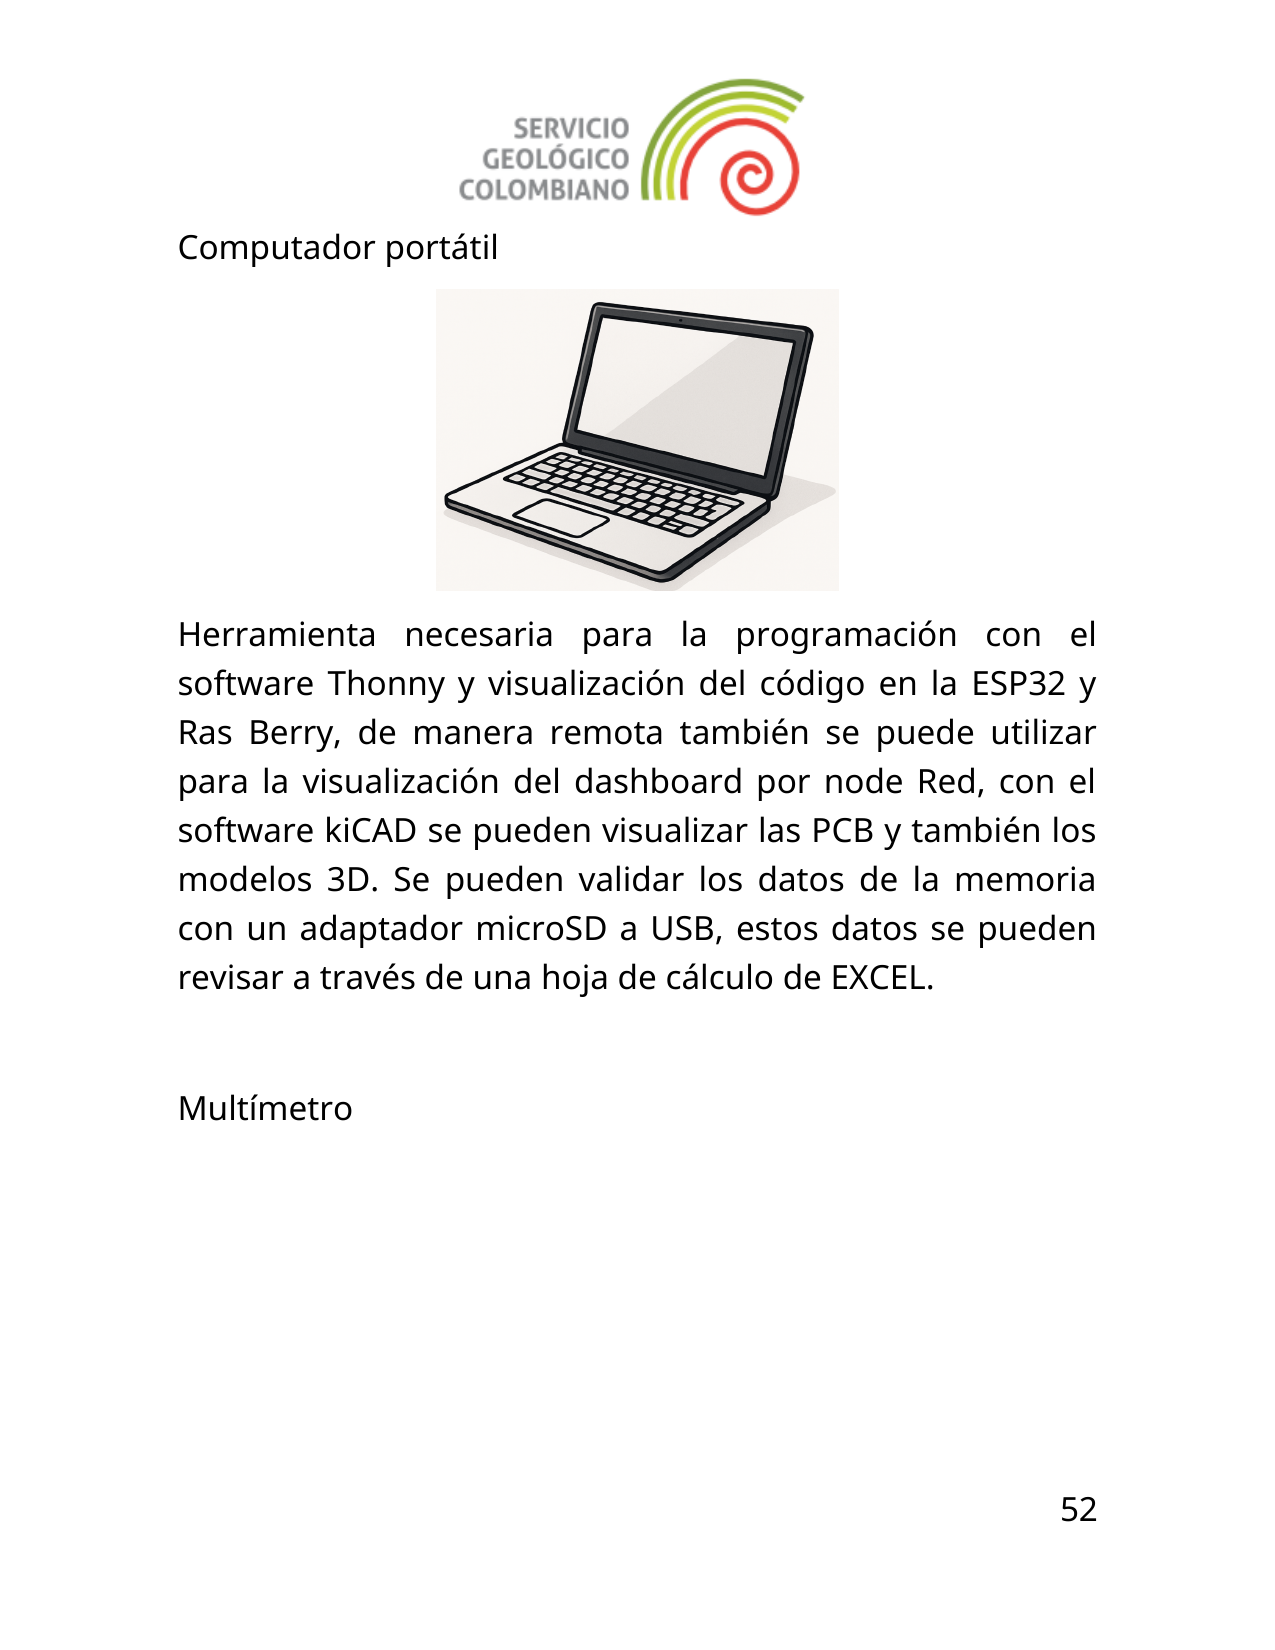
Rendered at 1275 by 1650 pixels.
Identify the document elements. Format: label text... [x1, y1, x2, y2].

text Multímetro [177, 1085, 1098, 1130]
text Computador portátil [177, 224, 1098, 269]
text Herramienta necesaria para la programación con el software Thonny y visualización del código en la ESP32 y Ras Berry, de manera remota también se puede utilizar para la visualización del dashboard por node Red, con el software kiCAD se pueden visualizar las PCB y también los modelos 3D. Se pueden validar los datos de la memoria con un adaptador microSD a USB, estos datos se pueden revisar a través de una hoja de cálculo de EXCEL. [177, 611, 1098, 999]
picture [436, 289, 839, 591]
picture [452, 73, 823, 224]
